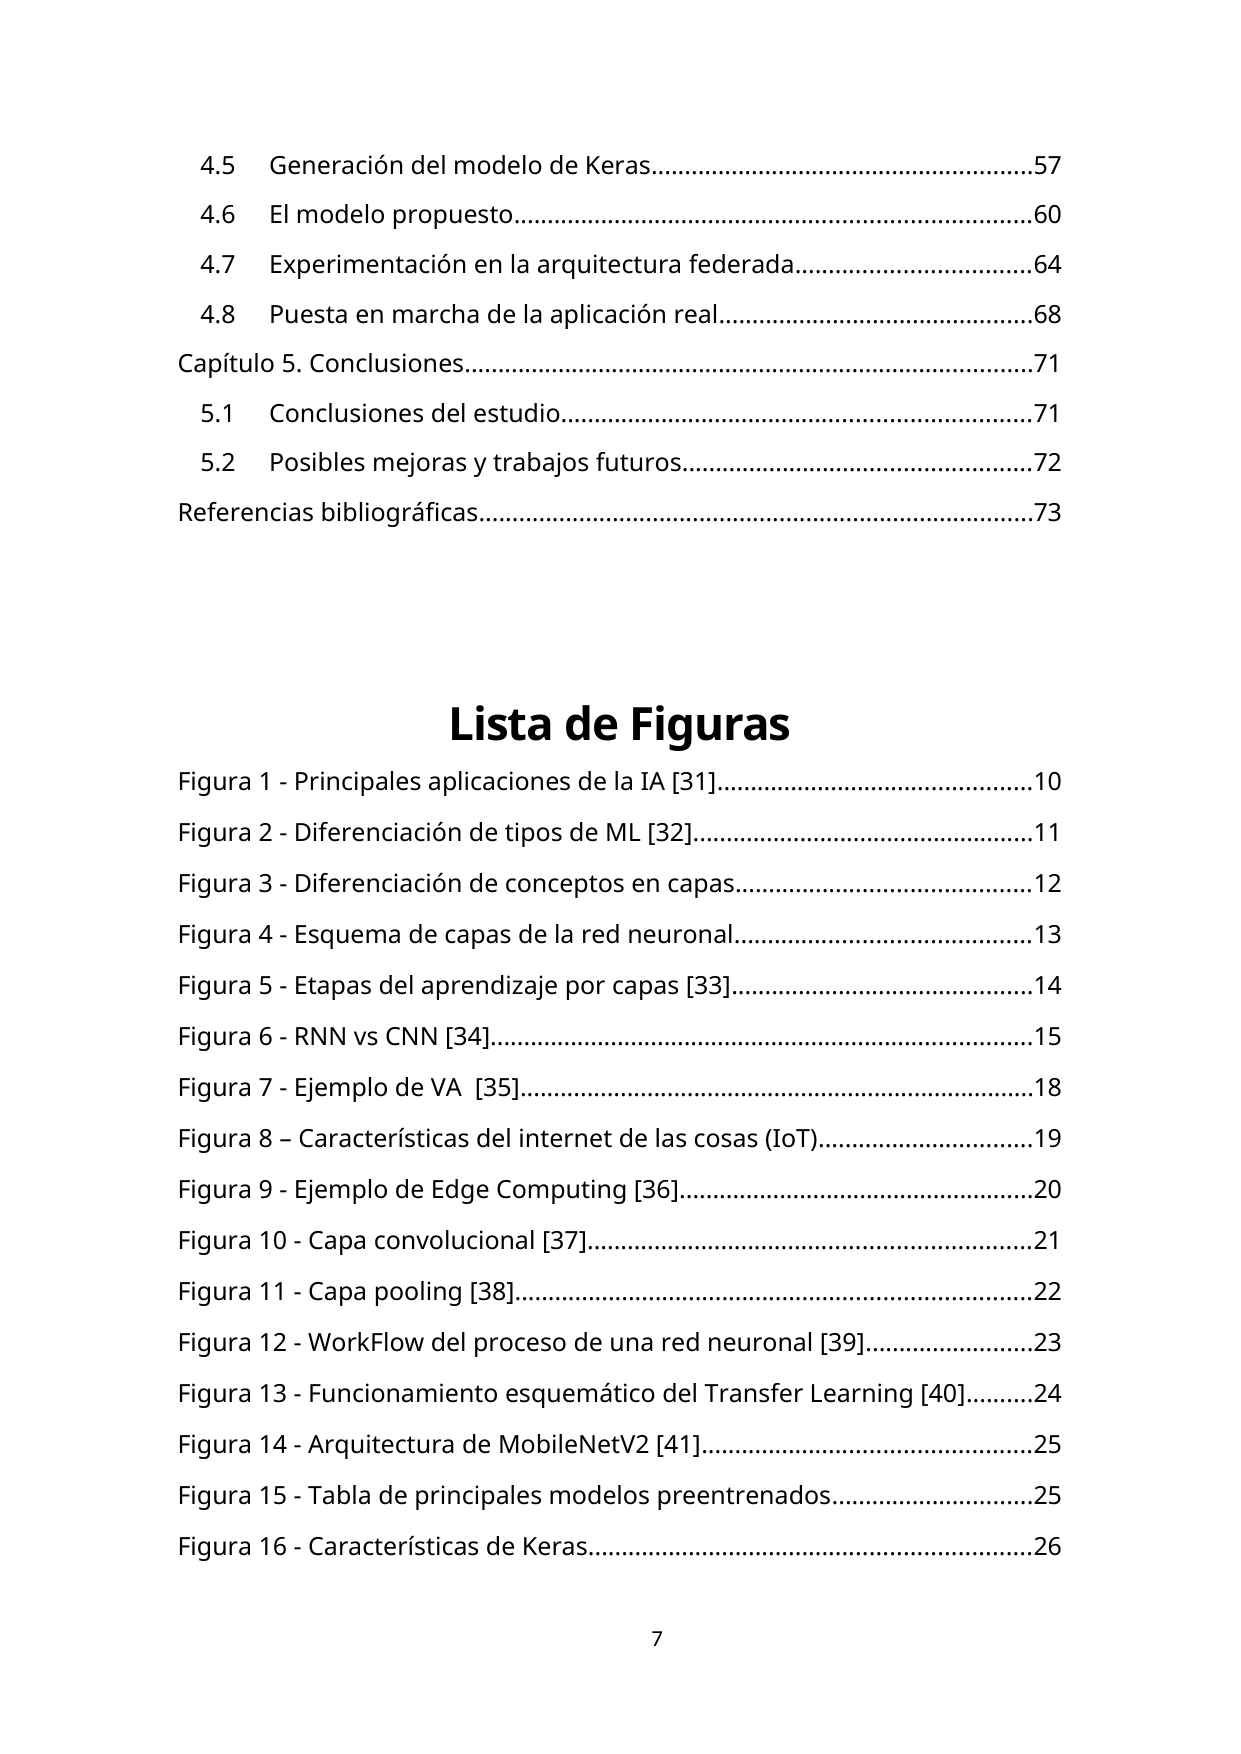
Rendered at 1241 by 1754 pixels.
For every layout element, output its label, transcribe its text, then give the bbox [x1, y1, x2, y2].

text Figura 14 - Arquitectura de MobileNetV2 [41] 25 [177, 1427, 1063, 1461]
title Lista de Figuras [177, 692, 1063, 754]
text Figura 15 - Tabla de principales modelos preentrenados 25 [177, 1478, 1063, 1512]
text Figura 4 - Esquema de capas de la red neuronal 13 [177, 916, 1063, 950]
text Figura 2 - Diferenciación de tipos de ML [32] 11 [177, 814, 1063, 848]
text Figura 1 - Principales aplicaciones de la IA [31] 10 [177, 763, 1063, 797]
text Figura 6 - RNN vs CNN [34] 15 [177, 1018, 1063, 1052]
text Figura 3 - Diferenciación de conceptos en capas 12 [177, 865, 1063, 899]
text Figura 8 – Características del internet de las cosas (IoT) 19 [177, 1121, 1063, 1154]
text Figura 10 - Capa convolucional [37] 21 [177, 1223, 1063, 1257]
text Figura 11 - Capa pooling [38] 22 [177, 1274, 1063, 1308]
text Figura 16 - Características de Keras 26 [177, 1529, 1063, 1563]
text Figura 13 - Funcionamiento esquemático del Transfer Learning [40] 24 [177, 1376, 1063, 1410]
text Figura 9 - Ejemplo de Edge Computing [36] 20 [177, 1172, 1063, 1206]
text Figura 7 - Ejemplo de VA [35] 18 [177, 1069, 1063, 1103]
text Figura 5 - Etapas del aprendizaje por capas [33] 14 [177, 967, 1063, 1001]
text Figura 12 - WorkFlow del proceso de una red neuronal [39] 23 [177, 1325, 1063, 1359]
